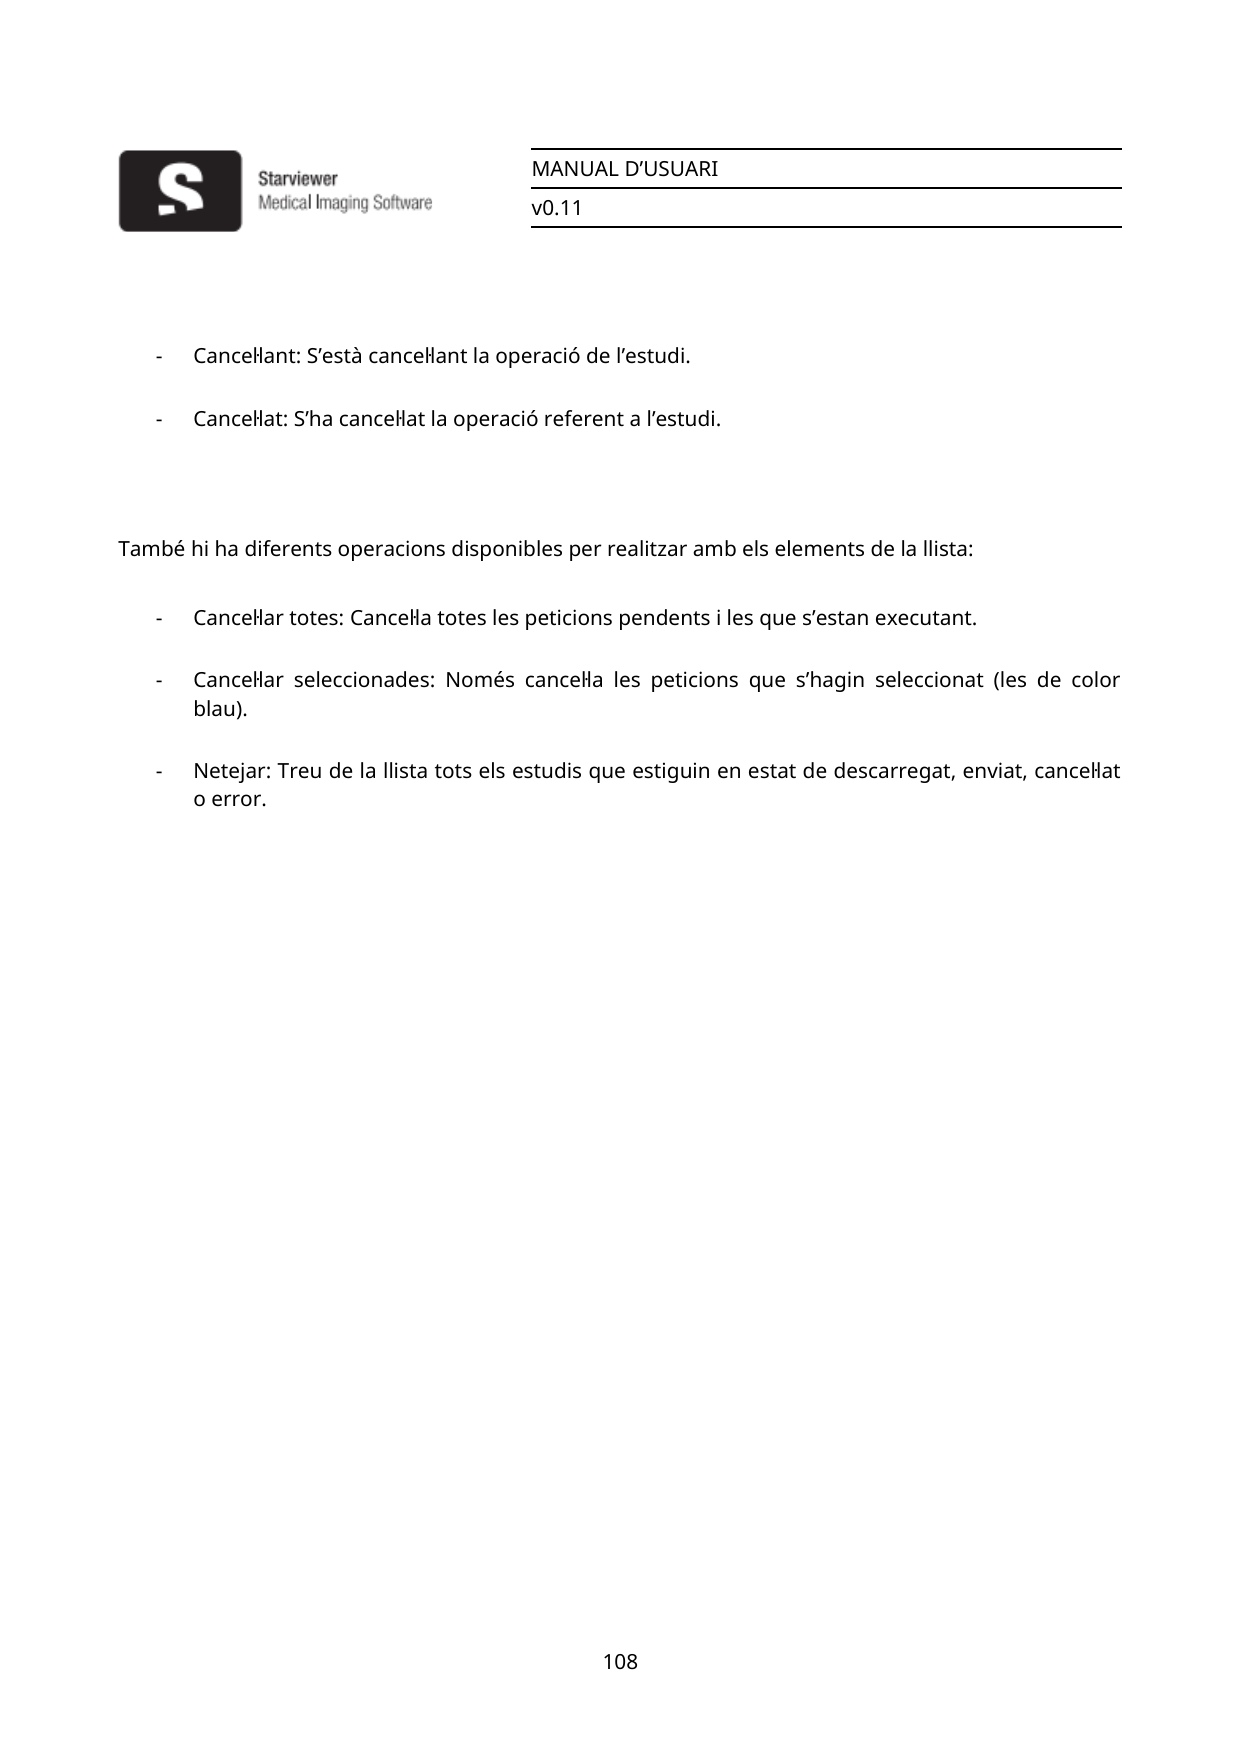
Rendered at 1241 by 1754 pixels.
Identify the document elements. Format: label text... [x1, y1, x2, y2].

list Cancel·lat: S’ha cancel·lat la operació referent a l’estudi. [156, 404, 1122, 432]
list Cancel·lant: S’està cancel·lant la operació de l’estudi. [156, 341, 1122, 370]
list Cancel·lar seleccionades: Només cancel·la les peticions que s’hagin seleccionat (les de color blau). [156, 665, 1122, 722]
text També hi ha diferents operacions disponibles per realitzar amb els elements de la llista: [118, 534, 1122, 563]
list Netejar: Treu de la llista tots els estudis que estiguin en estat de descarregat, enviat, cancel·lat o error. [156, 756, 1122, 813]
list Cancel·lar totes: Cancel·la totes les peticions pendents i les que s’estan executant. [156, 603, 1122, 631]
